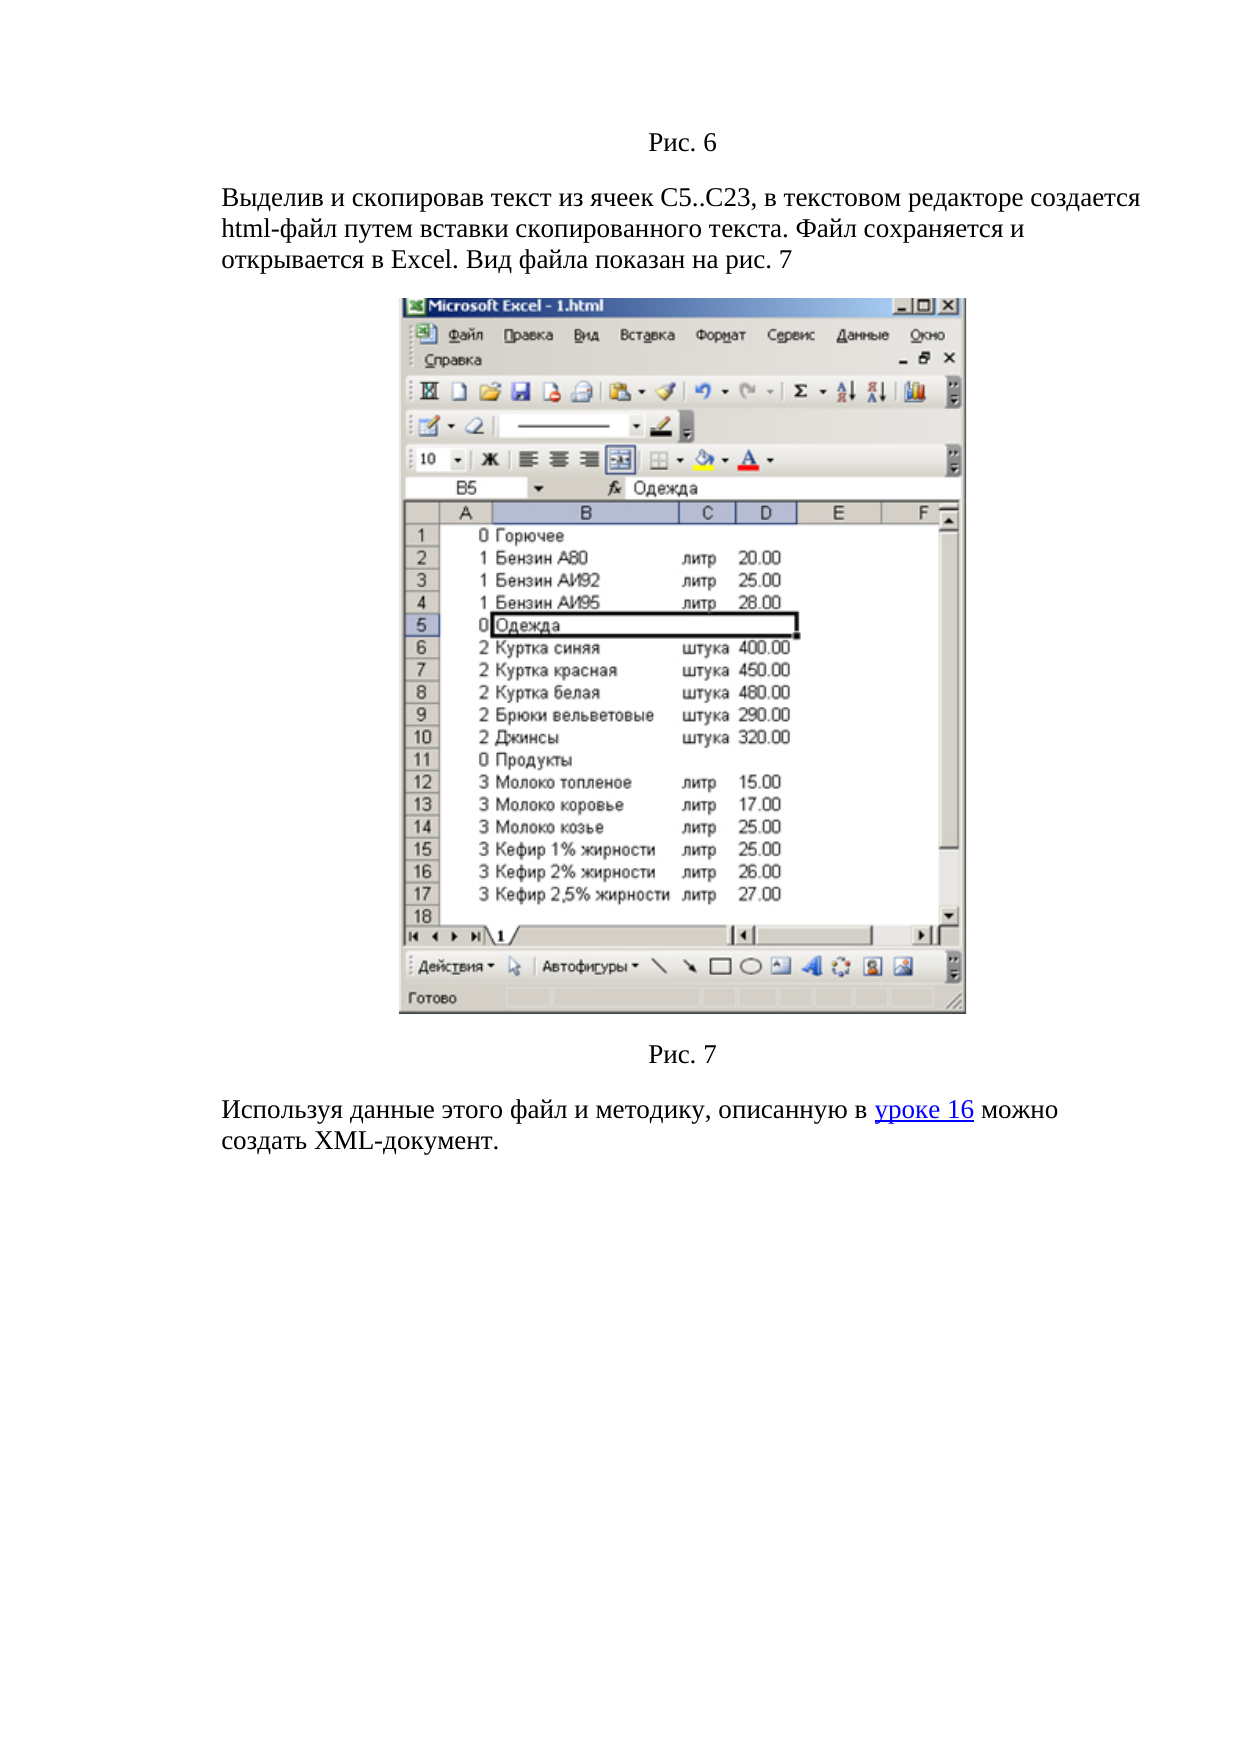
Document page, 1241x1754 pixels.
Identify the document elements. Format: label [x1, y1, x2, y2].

picture [398, 298, 967, 1014]
table_header [177, 118, 1152, 1163]
